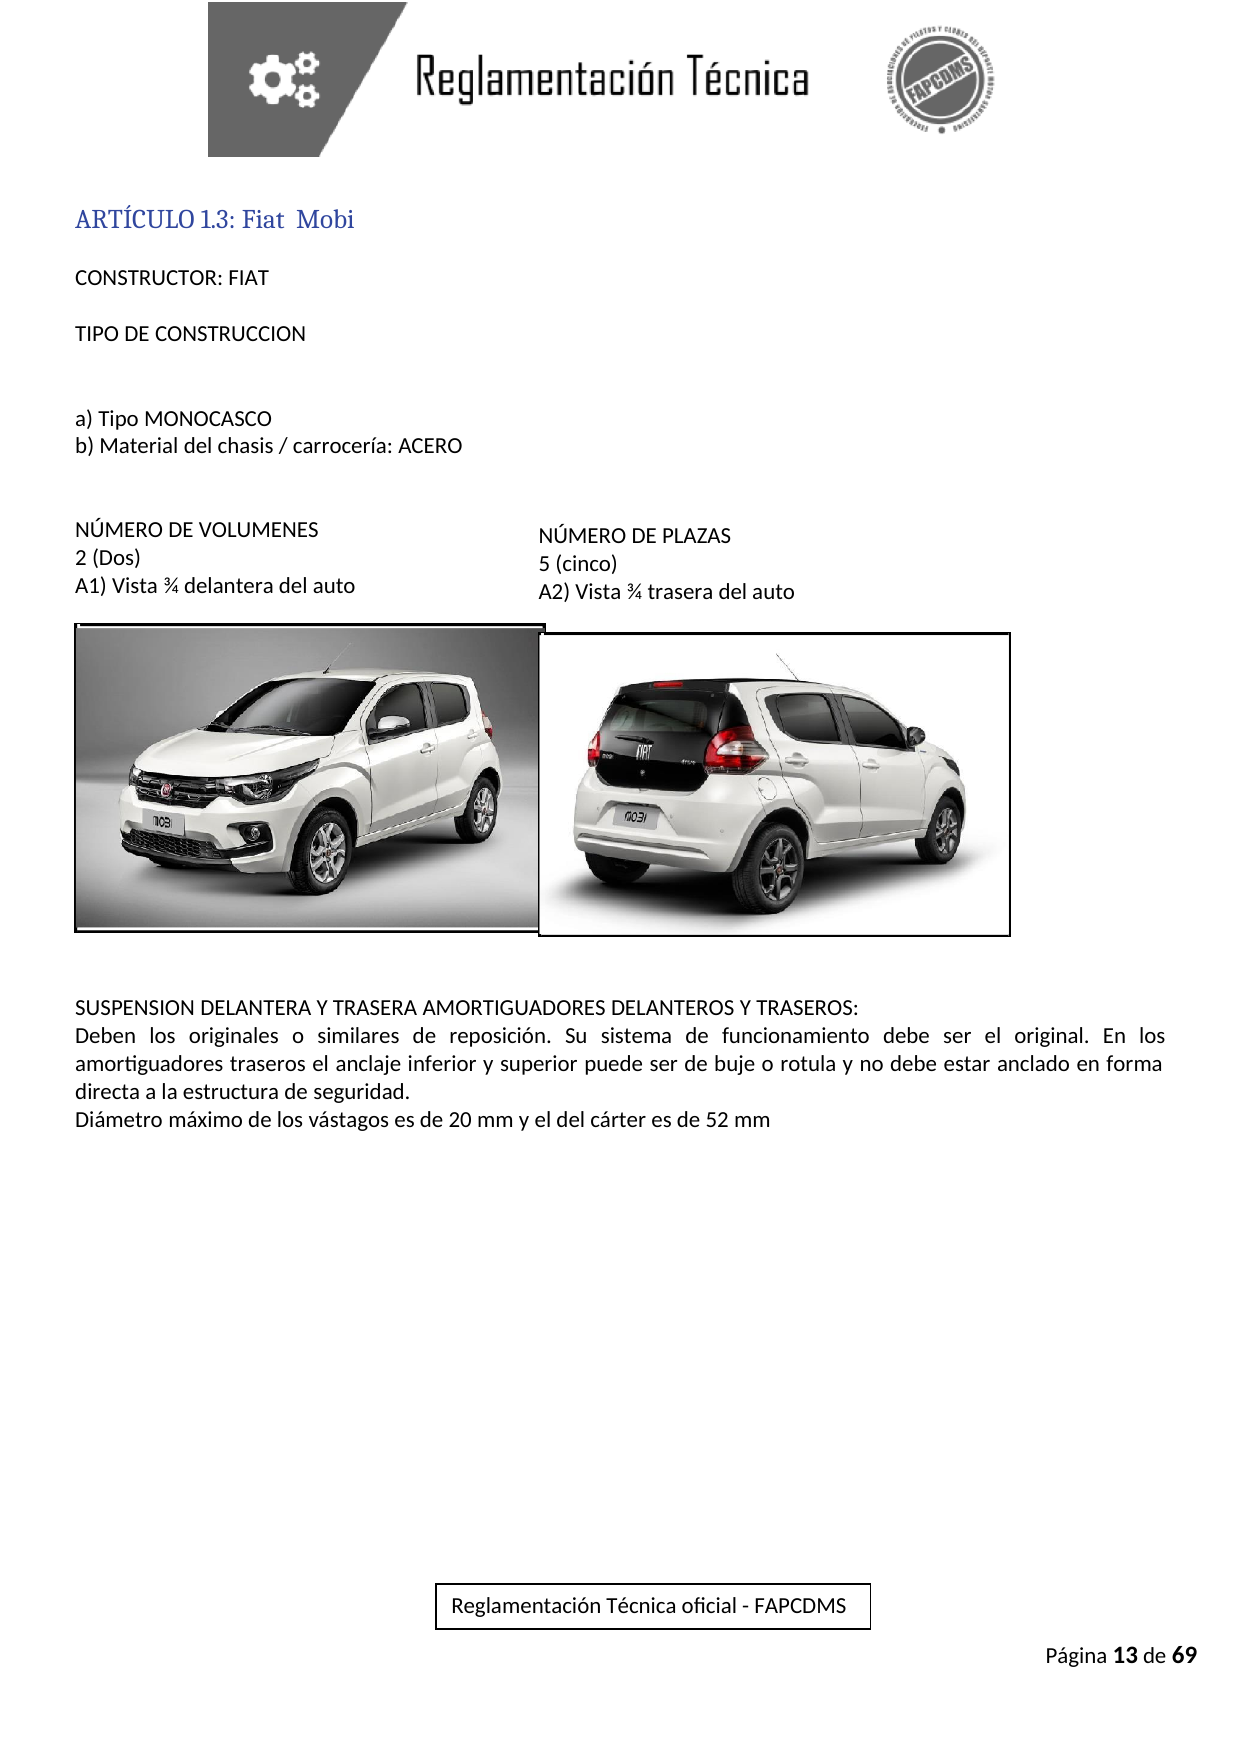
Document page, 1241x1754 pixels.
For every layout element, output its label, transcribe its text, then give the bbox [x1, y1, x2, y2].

subtitle ARTÍCULO 1.3: Fiat Mobi [75, 204, 1196, 236]
text SUSPENSION DELANTERA Y TRASERA AMORTIGUADORES DELANTEROS Y TRASEROS: [75, 993, 1196, 1021]
text 2 (Dos) [75, 543, 359, 571]
picture [539, 633, 1010, 936]
text NÚMERO DE PLAZAS [538, 521, 1196, 549]
text A2) Vista ¾ trasera del auto [538, 577, 1196, 605]
text Diámetro máximo de los vástagos es de 20 mm y el del cárter es de 52 mm [75, 1105, 1196, 1133]
text CONSTRUCTOR: FIAT TIPO DE CONSTRUCCION [75, 240, 311, 408]
list Tipo MONOCASCO [75, 408, 1196, 431]
list Material del chasis / carrocería: ACERO [75, 431, 1196, 459]
text A1) Vista ¾ delantera del auto [75, 571, 359, 599]
picture [204, 1, 1029, 161]
text 5 (cinco) [538, 549, 1196, 577]
text Deben los originales o similares de reposición. Su sistema de funcionamiento debe ser el original. En los amortiguadores traseros el anclaje inferior y superior puede ser de buje o rotula y no debe estar anclado en forma directa a la estructura de seguridad. [75, 1021, 1166, 1105]
picture [75, 624, 545, 932]
text NÚMERO DE VOLUMENES [75, 515, 359, 543]
